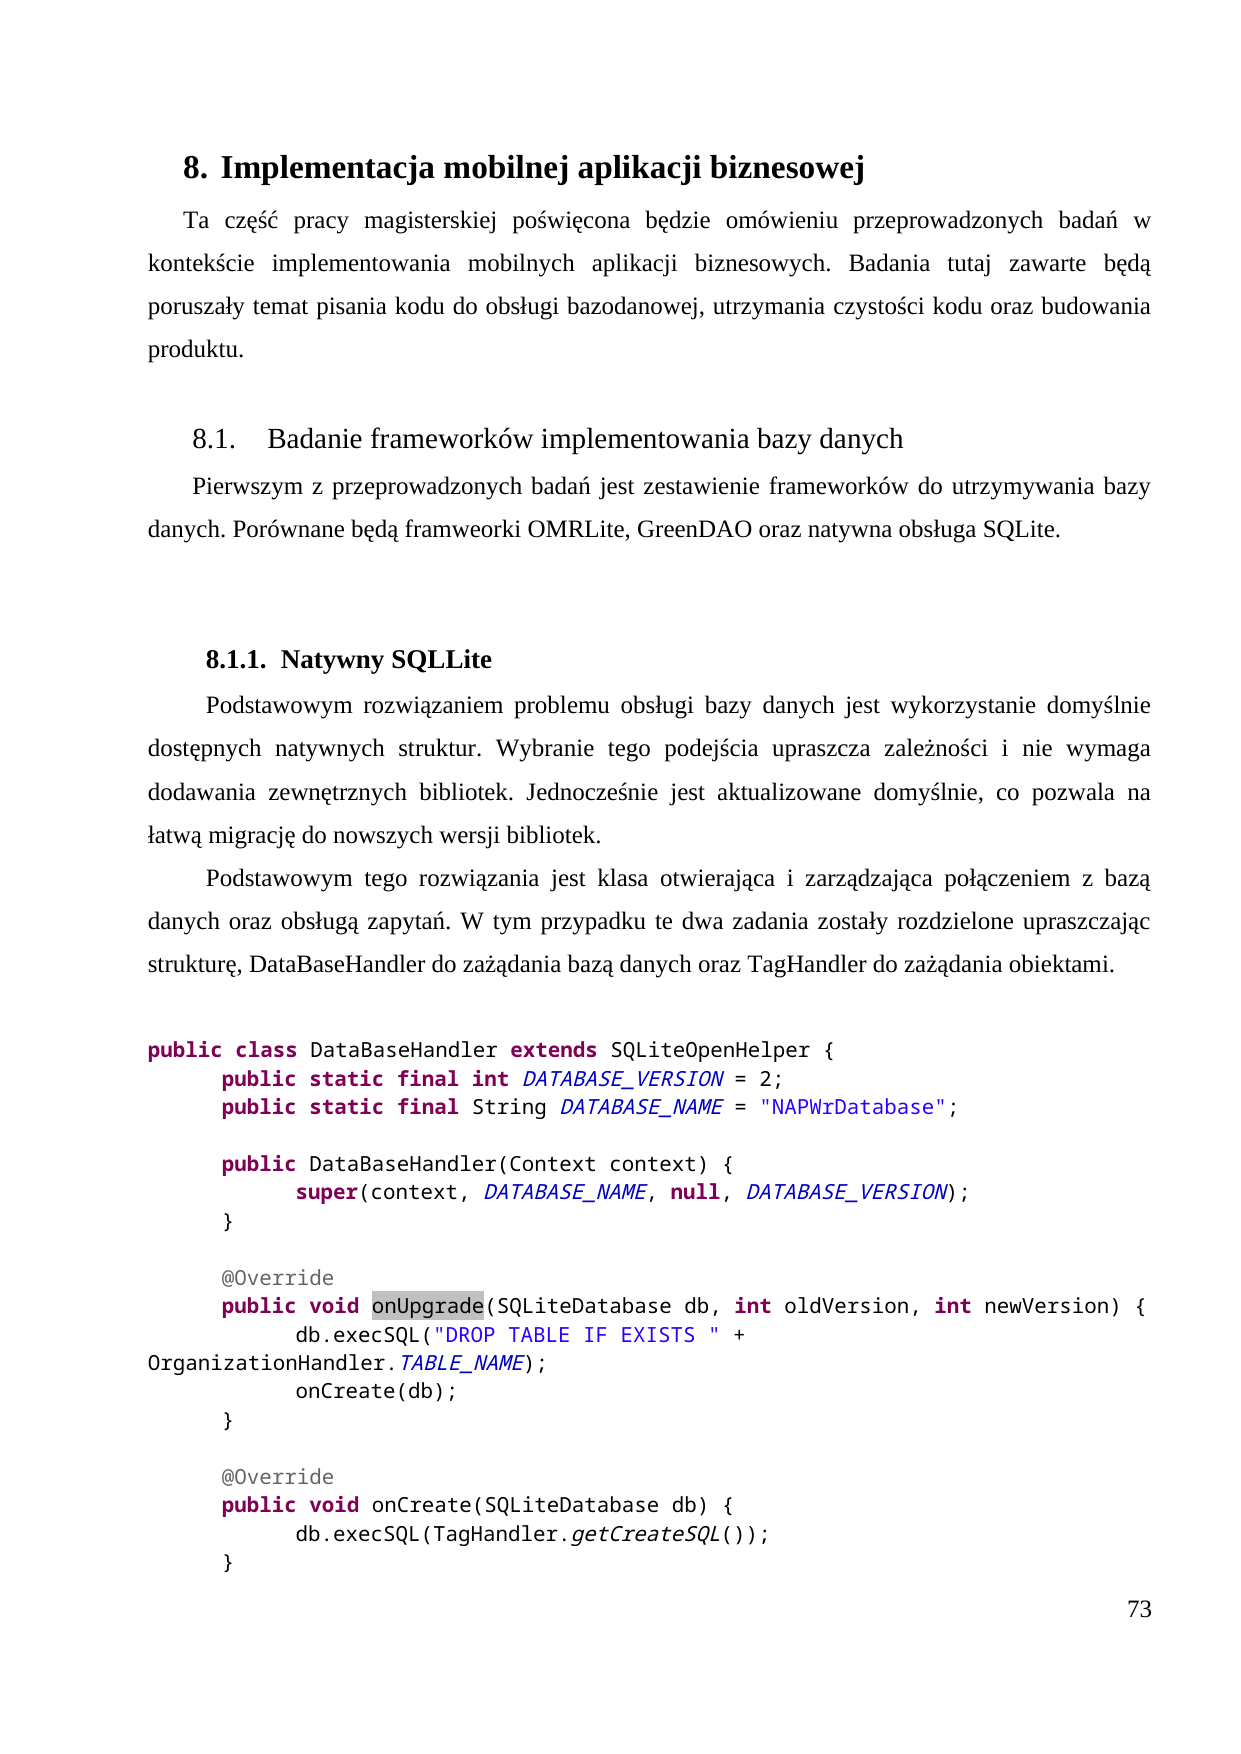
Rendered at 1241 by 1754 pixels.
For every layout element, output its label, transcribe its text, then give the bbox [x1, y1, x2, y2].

text } [148, 1405, 1152, 1433]
text db.execSQL(TagHandler.getCreateSQL()); [148, 1519, 1152, 1547]
text super(context, DATABASE_NAME, null, DATABASE_VERSION); [148, 1177, 1152, 1206]
text public void onCreate(SQLiteDatabase db) { [148, 1490, 1152, 1519]
text Pierwszym z przeprowadzonych badań jest zestawienie frameworków do utrzymywania bazy danych. Porównane będą framweorki OMRLite, GreenDAO oraz natywna obsługa SQLite. [148, 471, 1152, 543]
subtitle Implementacja mobilnej aplikacji biznesowej [183, 148, 1152, 186]
subtitle Natywny SQLLite [206, 644, 1152, 675]
text @Override [148, 1462, 1152, 1490]
text public static final String DATABASE_NAME = "NAPWrDatabase"; [148, 1092, 1152, 1121]
text Podstawowym rozwiązaniem problemu obsługi bazy danych jest wykorzystanie domyślnie dostępnych natywnych struktur. Wybranie tego podejścia upraszcza zależności i nie wymaga dodawania zewnętrznych bibliotek. Jednocześnie jest aktualizowane domyślnie, co pozwala na łatwą migrację do nowszych wersji bibliotek. [148, 690, 1152, 848]
text } [148, 1547, 1152, 1576]
text } [148, 1206, 1152, 1234]
text public void onUpgrade(SQLiteDatabase db, int oldVersion, int newVersion) { [148, 1291, 372, 1320]
text public DataBaseHandler(Context context) { [148, 1149, 1152, 1177]
text public class DataBaseHandler extends SQLiteOpenHelper { [148, 1035, 1152, 1064]
subtitle Badanie frameworków implementowania bazy danych [192, 421, 1152, 454]
text onCreate(db); [148, 1377, 1152, 1405]
text public static final int DATABASE_VERSION = 2; [148, 1064, 1152, 1092]
text public void onUpgrade(SQLiteDatabase db, int oldVersion, int newVersion) { [484, 1291, 1152, 1320]
text @Override [148, 1263, 1152, 1291]
text db.execSQL("DROP TABLE IF EXISTS " + OrganizationHandler.TABLE_NAME); [148, 1320, 1152, 1377]
text Podstawowym tego rozwiązania jest klasa otwierająca i zarządzająca połączeniem z bazą danych oraz obsługą zapytań. W tym przypadku te dwa zadania zostały rozdzielone upraszczając strukturę, DataBaseHandler do zażądania bazą danych oraz TagHandler do zażądania obiektami. [148, 863, 1152, 978]
text Ta część pracy magisterskiej poświęcona będzie omówieniu przeprowadzonych badań w kontekście implementowania mobilnych aplikacji biznesowych. Badania tutaj zawarte będą poruszały temat pisania kodu do obsługi bazodanowej, utrzymania czystości kodu oraz budowania produktu. [148, 205, 1152, 363]
